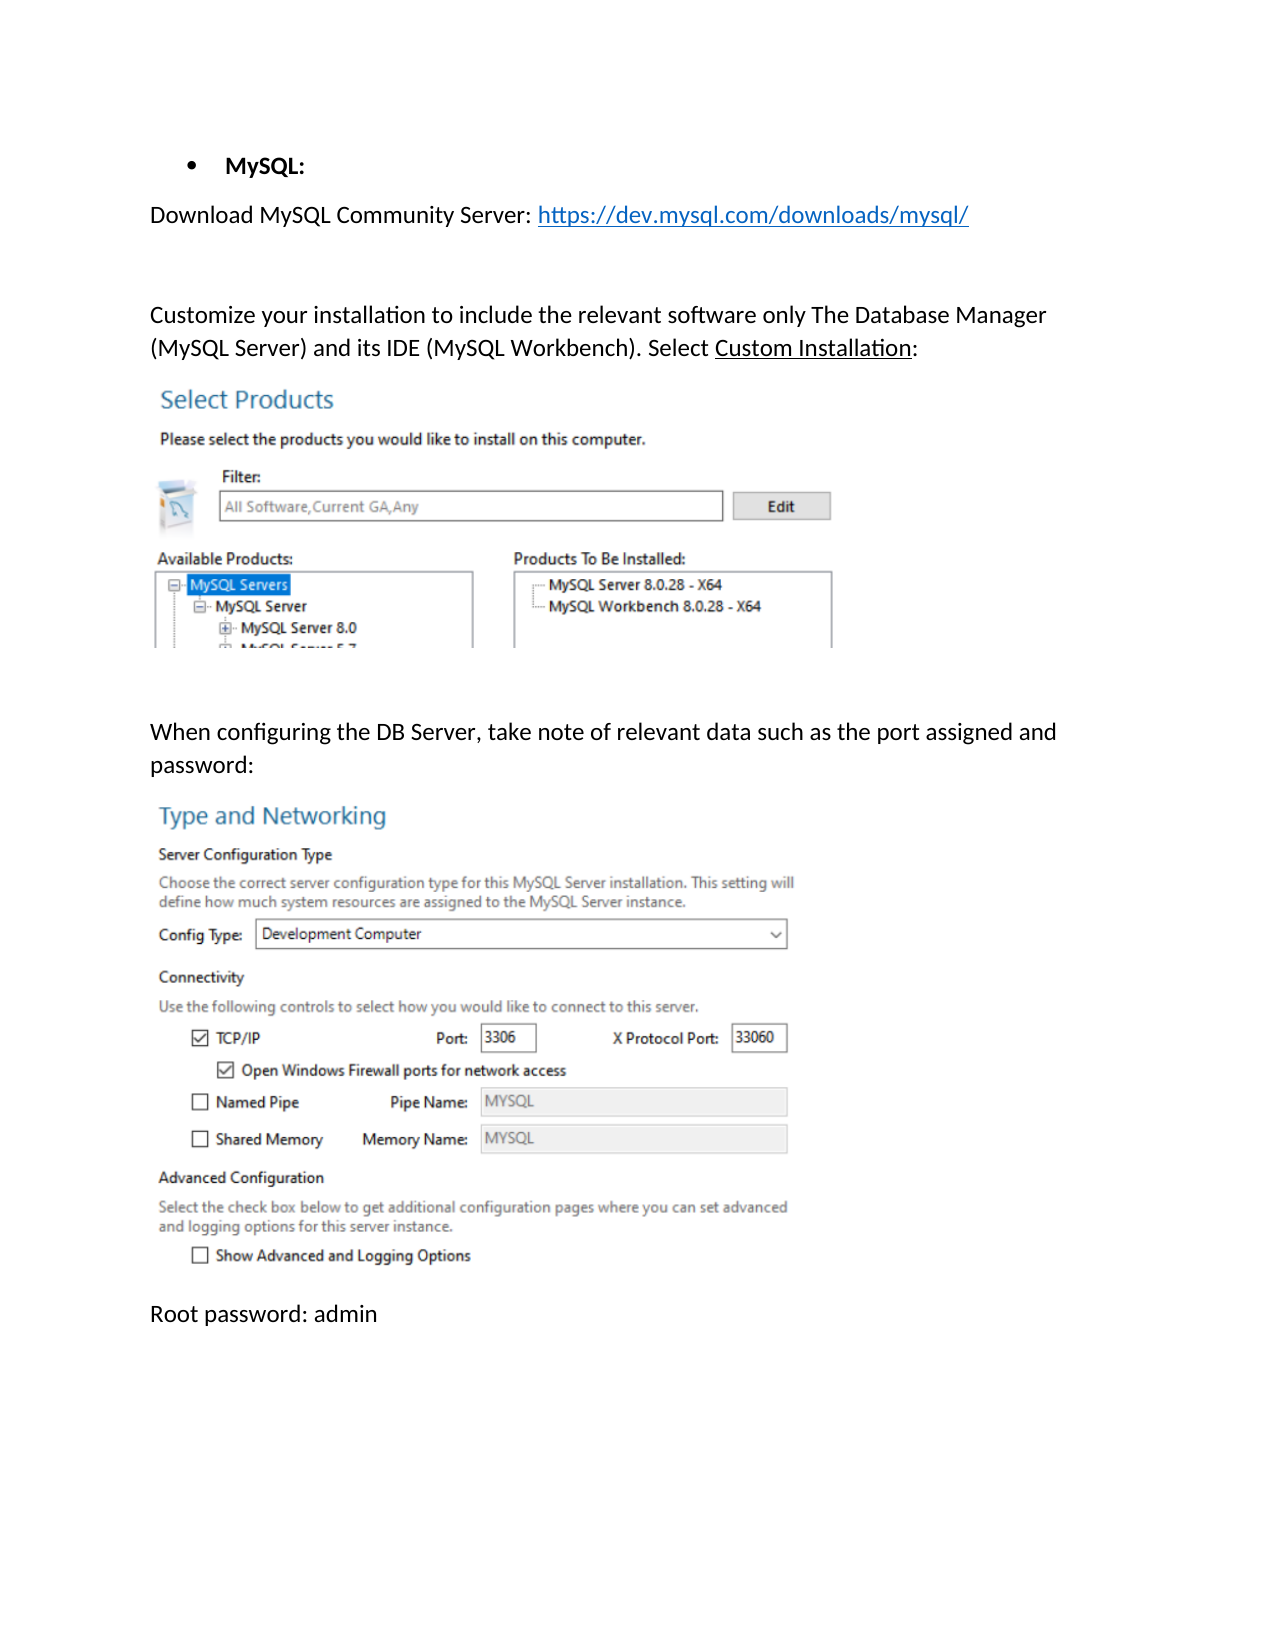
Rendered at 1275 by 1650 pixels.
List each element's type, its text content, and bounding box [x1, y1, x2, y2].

picture [150, 381, 834, 648]
text When configuring the DB Server, take note of relevant data such as the port assigned and password: [150, 716, 1125, 779]
picture [150, 798, 808, 1280]
text Root password: admin [150, 1298, 1125, 1329]
text Customize your installation to include the relevant software only The Database Manager (MySQL Server) and its IDE (MySQL Workbench). Select Custom Installation: [150, 299, 1125, 362]
text Download MySQL Community Server: https://dev.mysql.com/downloads/mysql/ [150, 199, 1125, 230]
list MySQL: [187, 150, 1125, 181]
